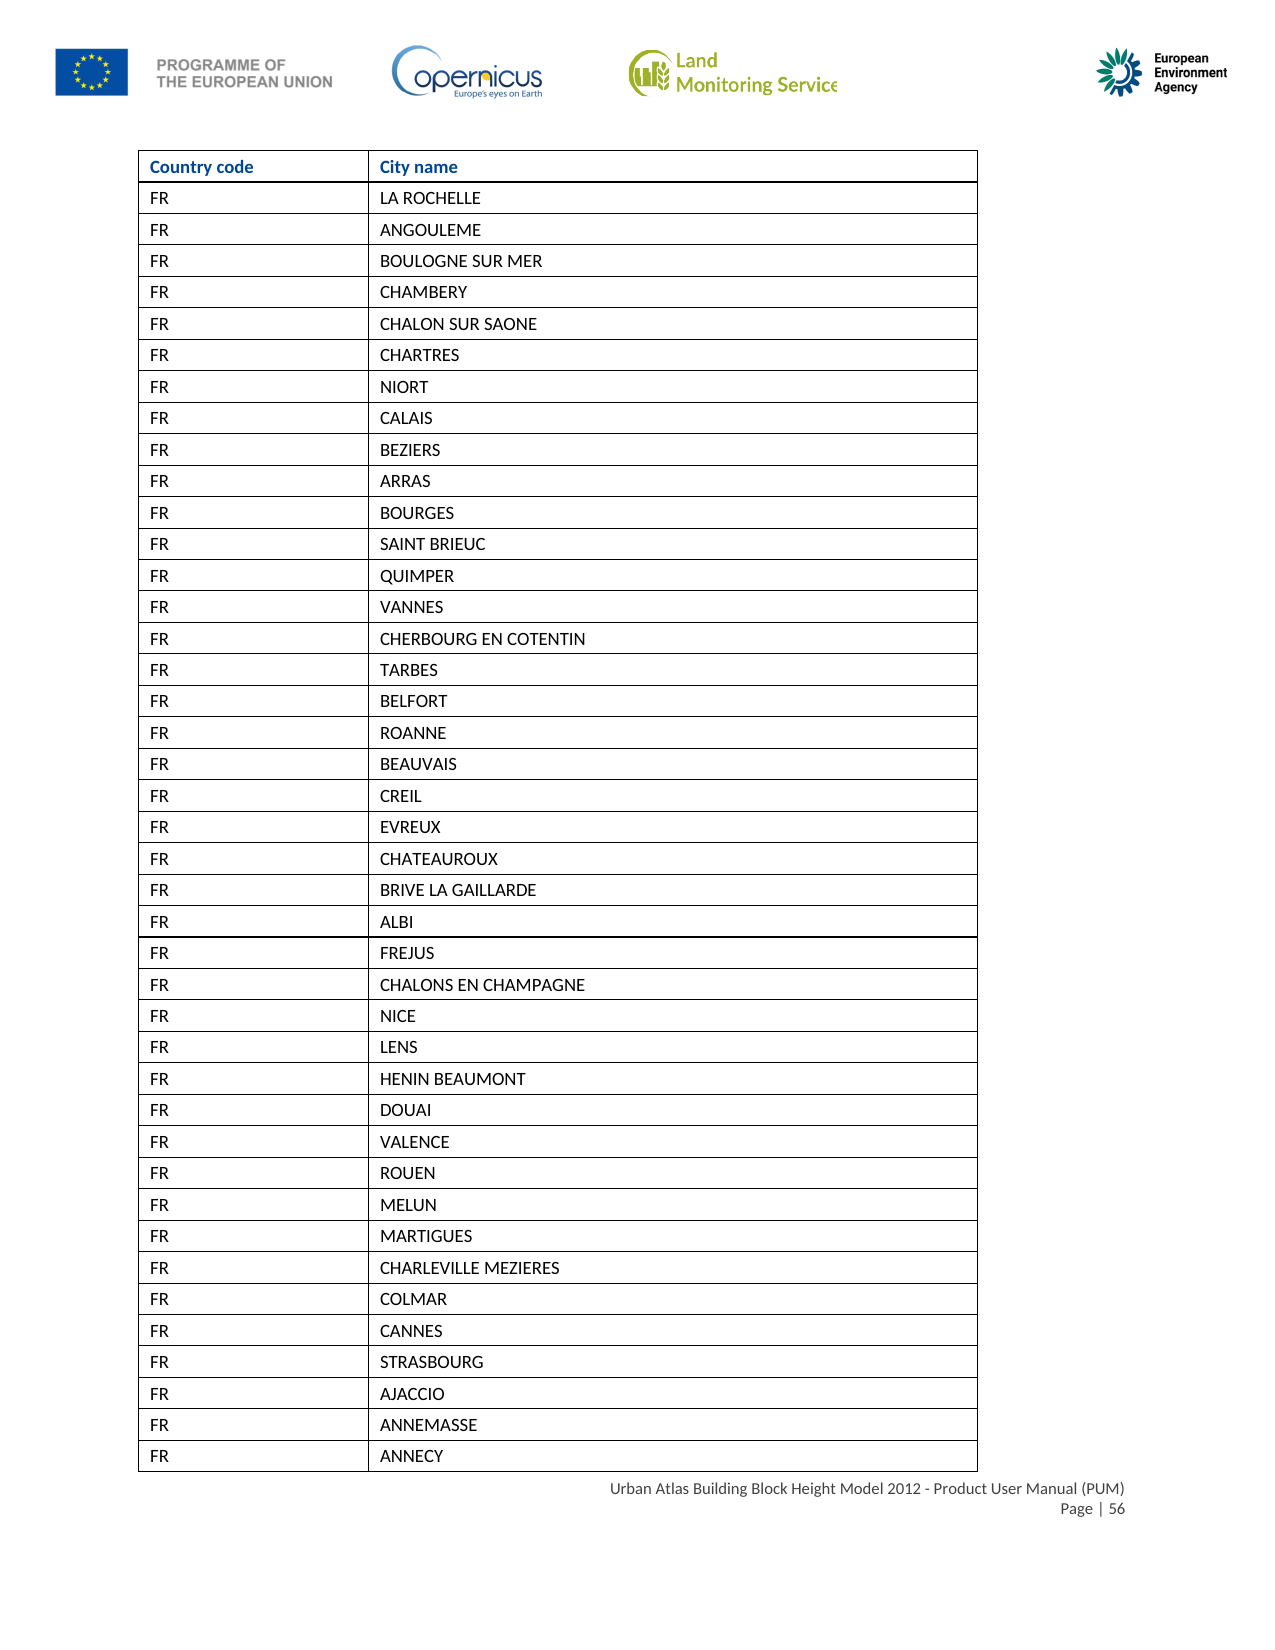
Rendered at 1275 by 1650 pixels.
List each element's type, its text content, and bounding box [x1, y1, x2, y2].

table_cell BELFORT [369, 686, 977, 716]
table_cell CHALONS EN CHAMPAGNE [369, 969, 977, 999]
table_cell BOULOGNE SUR MER [369, 245, 977, 276]
table_cell ARRAS [369, 466, 977, 496]
table_cell CANNES [369, 1315, 977, 1345]
table_cell EVREUX [369, 812, 977, 842]
table_cell FR [139, 749, 368, 779]
table_cell TARBES [369, 654, 977, 685]
table_cell FR [139, 654, 368, 685]
table_cell FR [139, 1346, 368, 1377]
table_cell FR [139, 1378, 368, 1408]
table_cell ANNECY [369, 1441, 977, 1471]
picture [1094, 46, 1228, 97]
table_cell BRIVE LA GAILLARDE [369, 875, 977, 905]
table_cell FR [139, 717, 368, 748]
table_cell FR [139, 591, 368, 622]
table_cell FR [139, 466, 368, 496]
table_cell MELUN [369, 1189, 977, 1219]
picture [29, 21, 351, 124]
table_cell FR [139, 1252, 368, 1282]
table_cell FR [139, 1221, 368, 1251]
table_cell FR [139, 214, 368, 244]
table_cell CHATEAUROUX [369, 843, 977, 873]
table_cell FR [139, 1409, 368, 1440]
table_cell BEZIERS [369, 434, 977, 464]
table_cell STRASBOURG [369, 1346, 977, 1377]
table_cell BOURGES [369, 497, 977, 527]
table_cell FR [139, 686, 368, 716]
table_cell LENS [369, 1032, 977, 1062]
table_cell ANNEMASSE [369, 1409, 977, 1440]
table_cell FR [139, 875, 368, 905]
table_cell FR [139, 1315, 368, 1345]
table_cell FR [139, 969, 368, 999]
table_cell FR [139, 1095, 368, 1125]
table_cell FREJUS [369, 938, 977, 968]
table_cell CHERBOURG EN COTENTIN [369, 623, 977, 653]
table_cell FR [139, 560, 368, 590]
table_cell ROANNE [369, 717, 977, 748]
table_cell ROUEN [369, 1158, 977, 1188]
table_cell CHALON SUR SAONE [369, 308, 977, 339]
table_cell VANNES [369, 591, 977, 622]
table_cell CHARTRES [369, 340, 977, 370]
table_cell FR [139, 1032, 368, 1062]
table_cell AJACCIO [369, 1378, 977, 1408]
table_cell ANGOULEME [369, 214, 977, 244]
table_cell MARTIGUES [369, 1221, 977, 1251]
table_cell FR [139, 497, 368, 527]
table_cell FR [139, 277, 368, 307]
table_cell FR [139, 340, 368, 370]
table_cell NIORT [369, 371, 977, 402]
table_cell SAINT BRIEUC [369, 529, 977, 559]
picture [371, 15, 560, 130]
table_cell FR [139, 529, 368, 559]
table_cell FR [139, 1000, 368, 1031]
table_cell FR [139, 1441, 368, 1471]
table_cell HENIN BEAUMONT [369, 1063, 977, 1094]
table_cell CHARLEVILLE MEZIERES [369, 1252, 977, 1282]
table_cell CHAMBERY [369, 277, 977, 307]
table_cell CALAIS [369, 403, 977, 433]
table_cell BEAUVAIS [369, 749, 977, 779]
picture [628, 50, 837, 97]
table_cell FR [139, 1126, 368, 1157]
table_cell FR [139, 1063, 368, 1094]
table_cell FR [139, 1189, 368, 1219]
table_cell FR [139, 403, 368, 433]
table_header Country code [139, 151, 368, 181]
table_cell FR [139, 245, 368, 276]
table_cell FR [139, 1158, 368, 1188]
table_cell QUIMPER [369, 560, 977, 590]
table_cell DOUAI [369, 1095, 977, 1125]
table_cell FR [139, 308, 368, 339]
table_cell VALENCE [369, 1126, 977, 1157]
table_cell FR [139, 812, 368, 842]
table_cell FR [139, 938, 368, 968]
table_cell NICE [369, 1000, 977, 1031]
table_header City name [369, 151, 977, 181]
table_cell FR [139, 623, 368, 653]
table_cell FR [139, 780, 368, 811]
table_cell FR [139, 843, 368, 873]
table_cell FR [139, 1284, 368, 1314]
table_cell COLMAR [369, 1284, 977, 1314]
table_cell FR [139, 434, 368, 464]
table_cell FR [139, 371, 368, 402]
table_cell LA ROCHELLE [369, 183, 977, 213]
table_cell ALBI [369, 906, 977, 936]
table_cell FR [139, 183, 368, 213]
table_cell FR [139, 906, 368, 936]
table_cell CREIL [369, 780, 977, 811]
